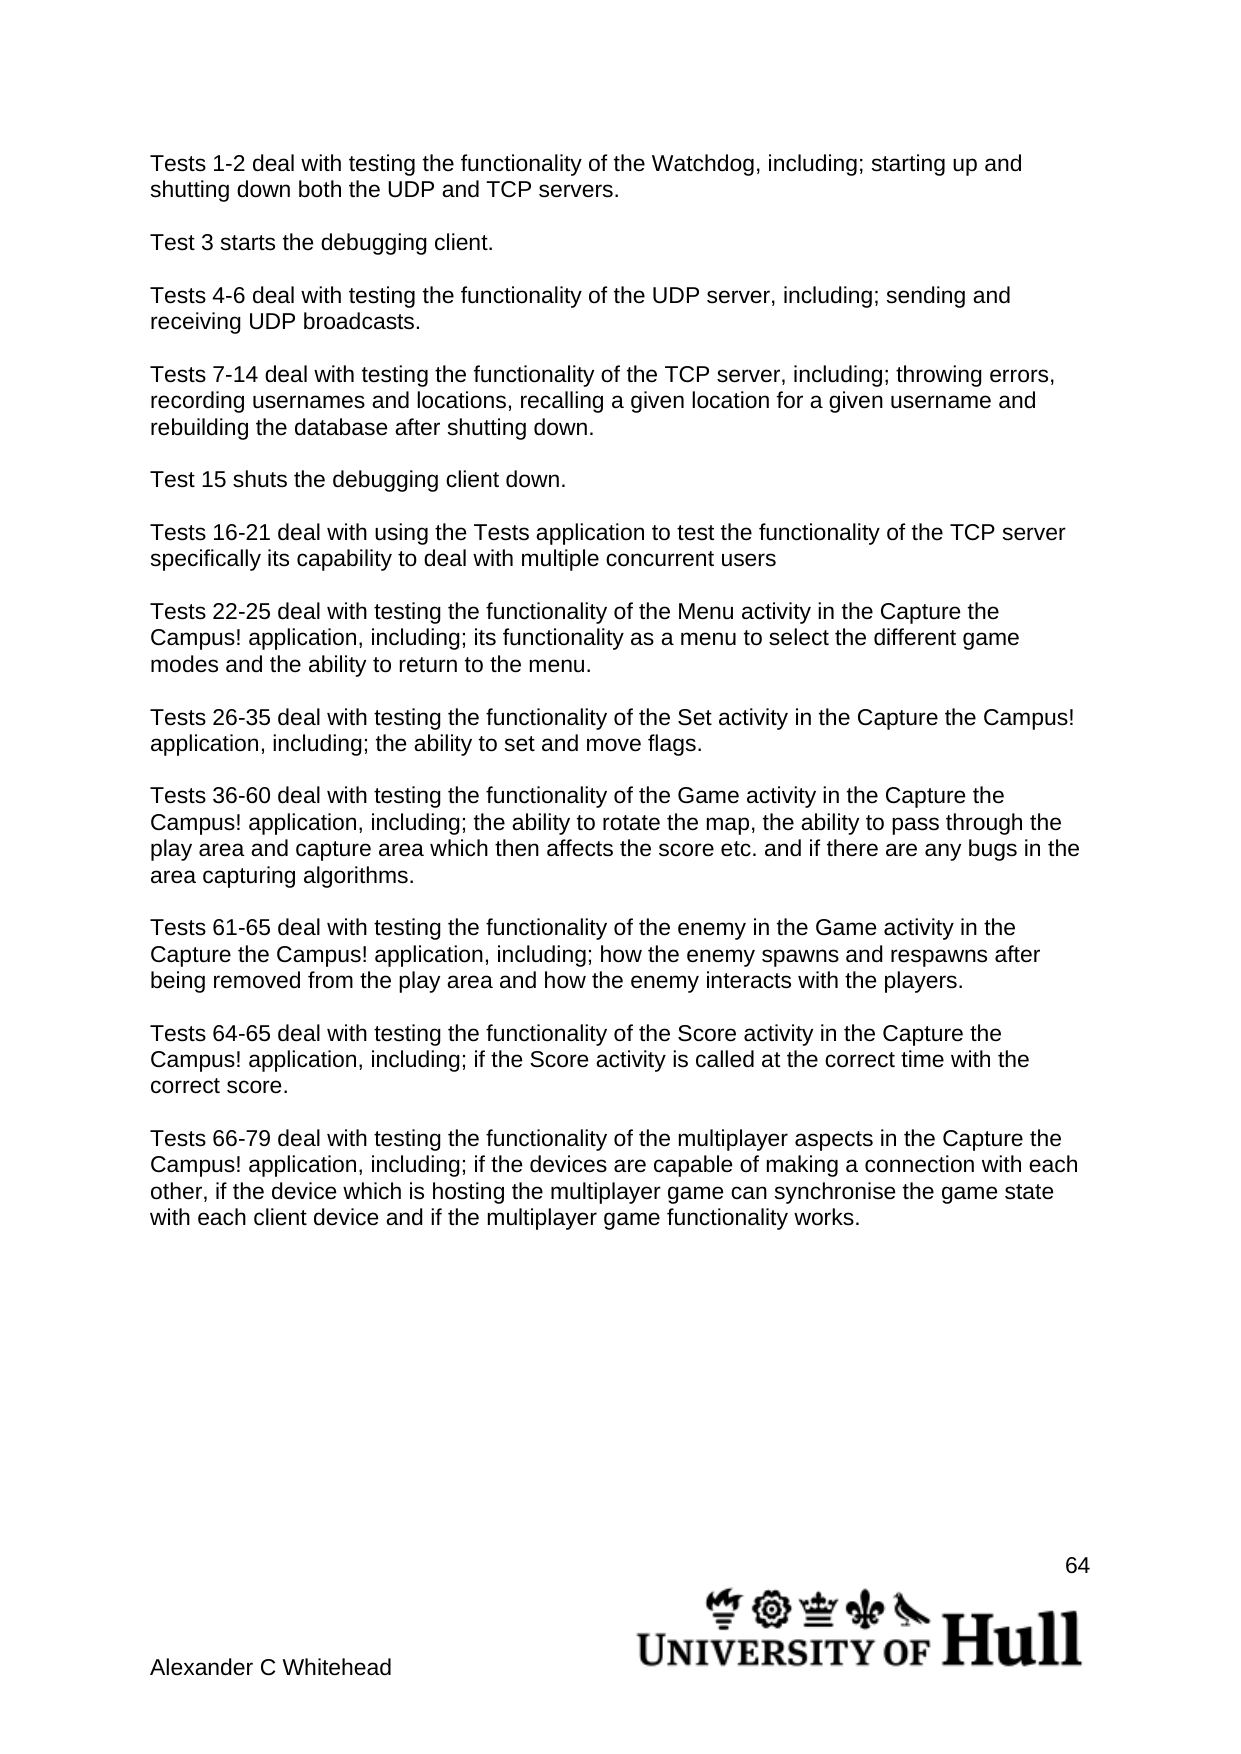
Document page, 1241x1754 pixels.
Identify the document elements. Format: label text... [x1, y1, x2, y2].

text Tests 36-60 deal with testing the functionality of the Game activity in the Capture the Campus! application, including; the ability to rotate the map, the ability to pass through the play area and capture area which then affects the score etc. and if there are any bugs in the area capturing algorithms. [150, 782, 1090, 888]
text Tests 1-2 deal with testing the functionality of the Watchdog, including; starting up and shutting down both the UDP and TCP servers. [150, 150, 1090, 203]
picture [630, 1578, 1091, 1676]
text Tests 61-65 deal with testing the functionality of the enemy in the Game activity in the Capture the Campus! application, including; how the enemy spawns and respawns after being removed from the play area and how the enemy interacts with the players. [150, 914, 1090, 993]
text Tests 64-65 deal with testing the functionality of the Score activity in the Capture the Campus! application, including; if the Score activity is called at the correct time with the correct score. [150, 1020, 1090, 1099]
text Tests 7-14 deal with testing the functionality of the TCP server, including; throwing errors, recording usernames and locations, recalling a given location for a given username and rebuilding the database after shutting down. [150, 361, 1090, 440]
text Tests 66-79 deal with testing the functionality of the multiplayer aspects in the Capture the Campus! application, including; if the devices are capable of making a connection with each other, if the device which is hosting the multiplayer game can synchronise the game state with each client device and if the multiplayer game functionality works. [150, 1125, 1090, 1231]
text Tests 4-6 deal with testing the functionality of the UDP server, including; sending and receiving UDP broadcasts. [150, 282, 1090, 334]
text Tests 26-35 deal with testing the functionality of the Set activity in the Capture the Campus! application, including; the ability to set and move flags. [150, 703, 1090, 756]
text Test 3 starts the debugging client. [150, 229, 1090, 255]
text Tests 22-25 deal with testing the functionality of the Menu activity in the Capture the Campus! application, including; its functionality as a menu to select the different game modes and the ability to return to the menu. [150, 598, 1090, 677]
text Tests 16-21 deal with using the Tests application to test the functionality of the TCP server specifically its capability to deal with multiple concurrent users [150, 519, 1090, 572]
text Test 15 shuts the debugging client down. [150, 466, 1090, 493]
